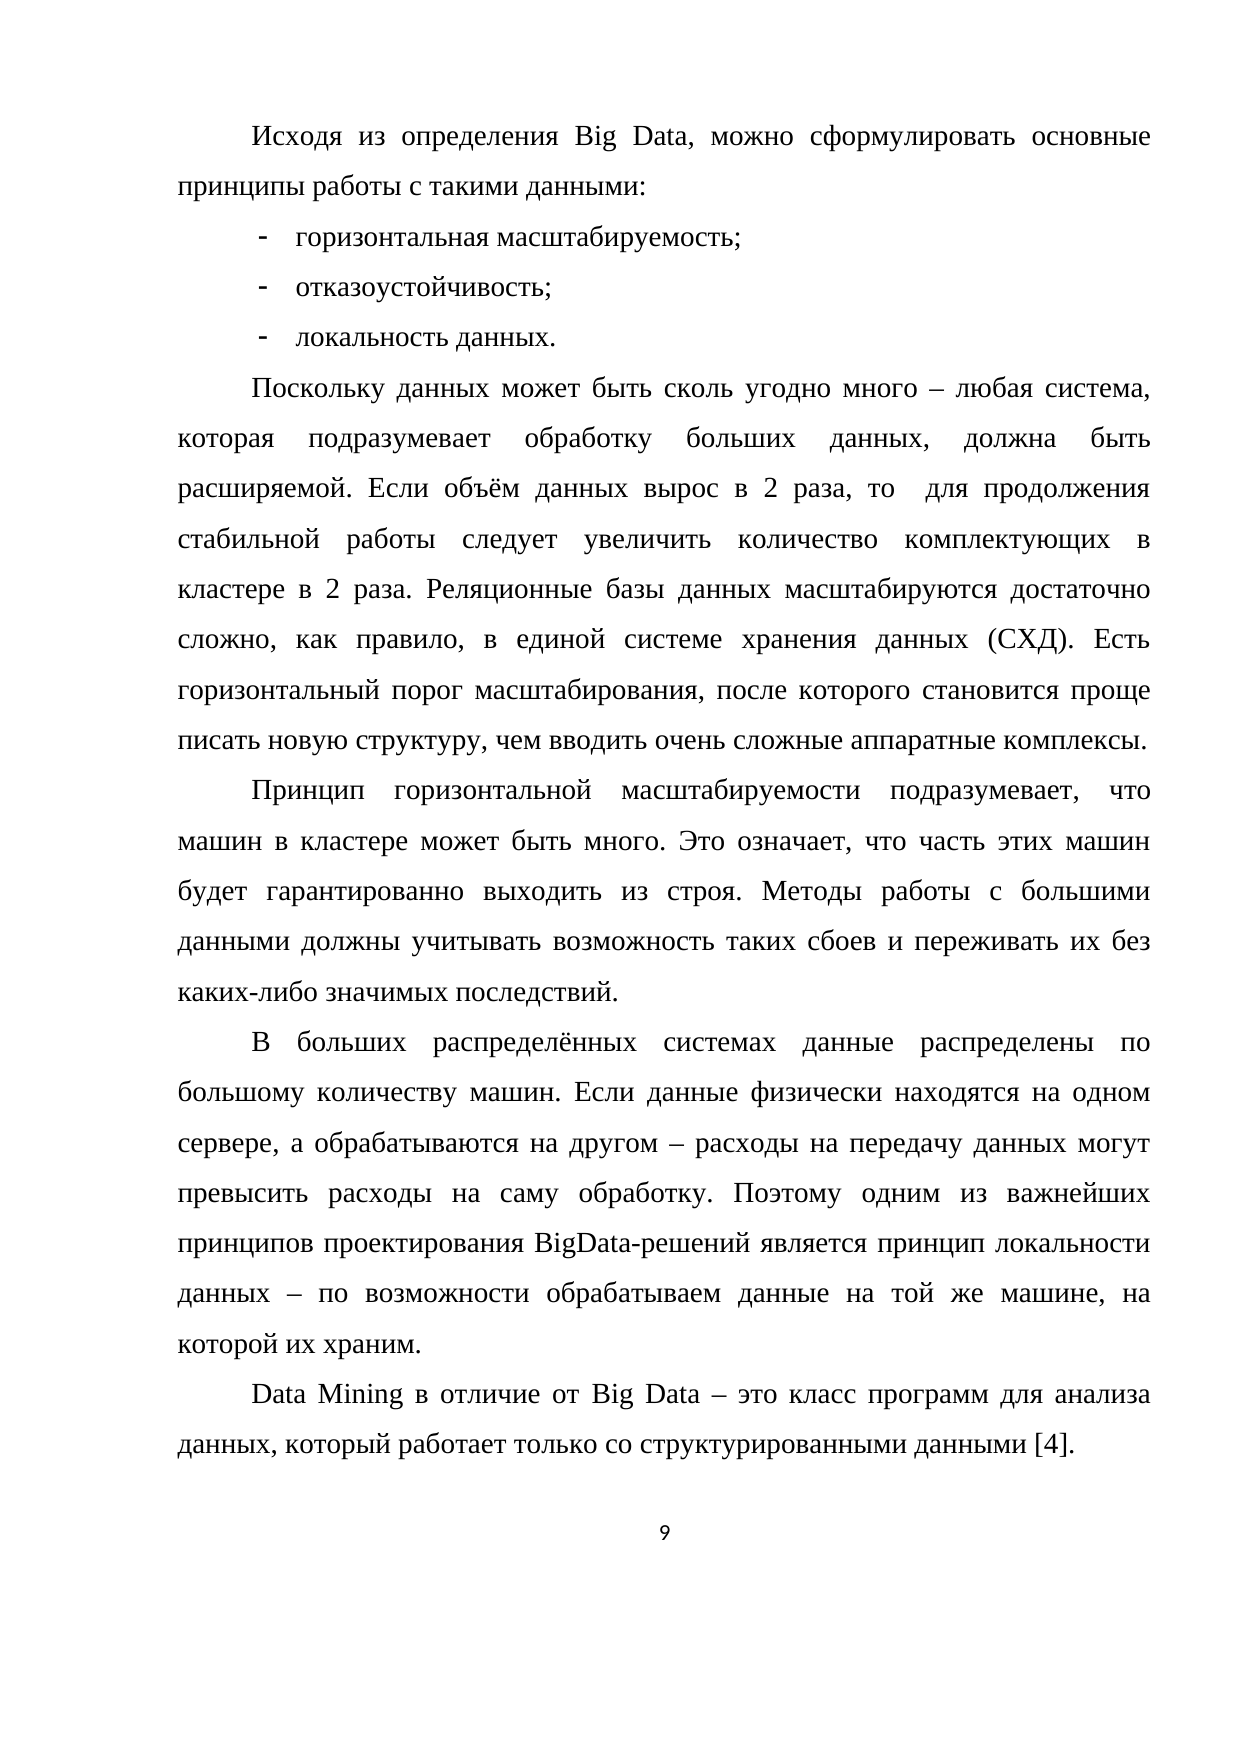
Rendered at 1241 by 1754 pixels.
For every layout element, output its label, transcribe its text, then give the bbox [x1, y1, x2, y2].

text Поскольку данных может быть сколь угодно много – любая система, которая подразумевает обработку больших данных, должна быть расширяемой. Если объём данных вырос в 2 раза, то для продолжения стабильной работы следует увеличить количество комплектующих в кластере в 2 раза. Реляционные базы данных маcштабируются достаточно сложно, как правило, в единой системе хранения данных (СХД). Есть горизонтальный порог масштабирования, после которого становится проще писать новую структуру, чем вводить очень сложные аппаратные комплексы. [177, 370, 1152, 756]
text Принцип горизонтальной масштабируемости подразумевает, что машин в кластере может быть много. Это означает, что часть этих машин будет гарантированно выходить из строя. Методы работы с большими данными должны учитывать возможность таких сбоев и переживать их без каких-либо значимых последствий. [177, 772, 1152, 1007]
text отказоустойчивость; [258, 269, 1152, 303]
text Data Mining в отличие от Big Data – это класс программ для анализа данных, который работает только со структурированными данными [4]. [177, 1376, 1152, 1460]
text Исходя из определения Big Data, можно сформулировать основные принципы работы с такими данными: [177, 118, 1152, 202]
text В больших распределённых системах данные распределены по большому количеству машин. Если данные физически находятся на одном сервере, а обрабатываются на другом – расходы на передачу данных могут превысить расходы на саму обработку. Поэтому одним из важнейших принципов проектирования BigData-решений является принцип локальности данных – по возможности обрабатываем данные на той же машине, на которой их храним. [177, 1024, 1152, 1359]
text горизонтальная масштабируемость; [258, 219, 1152, 252]
text локальность данных. [258, 319, 1152, 353]
